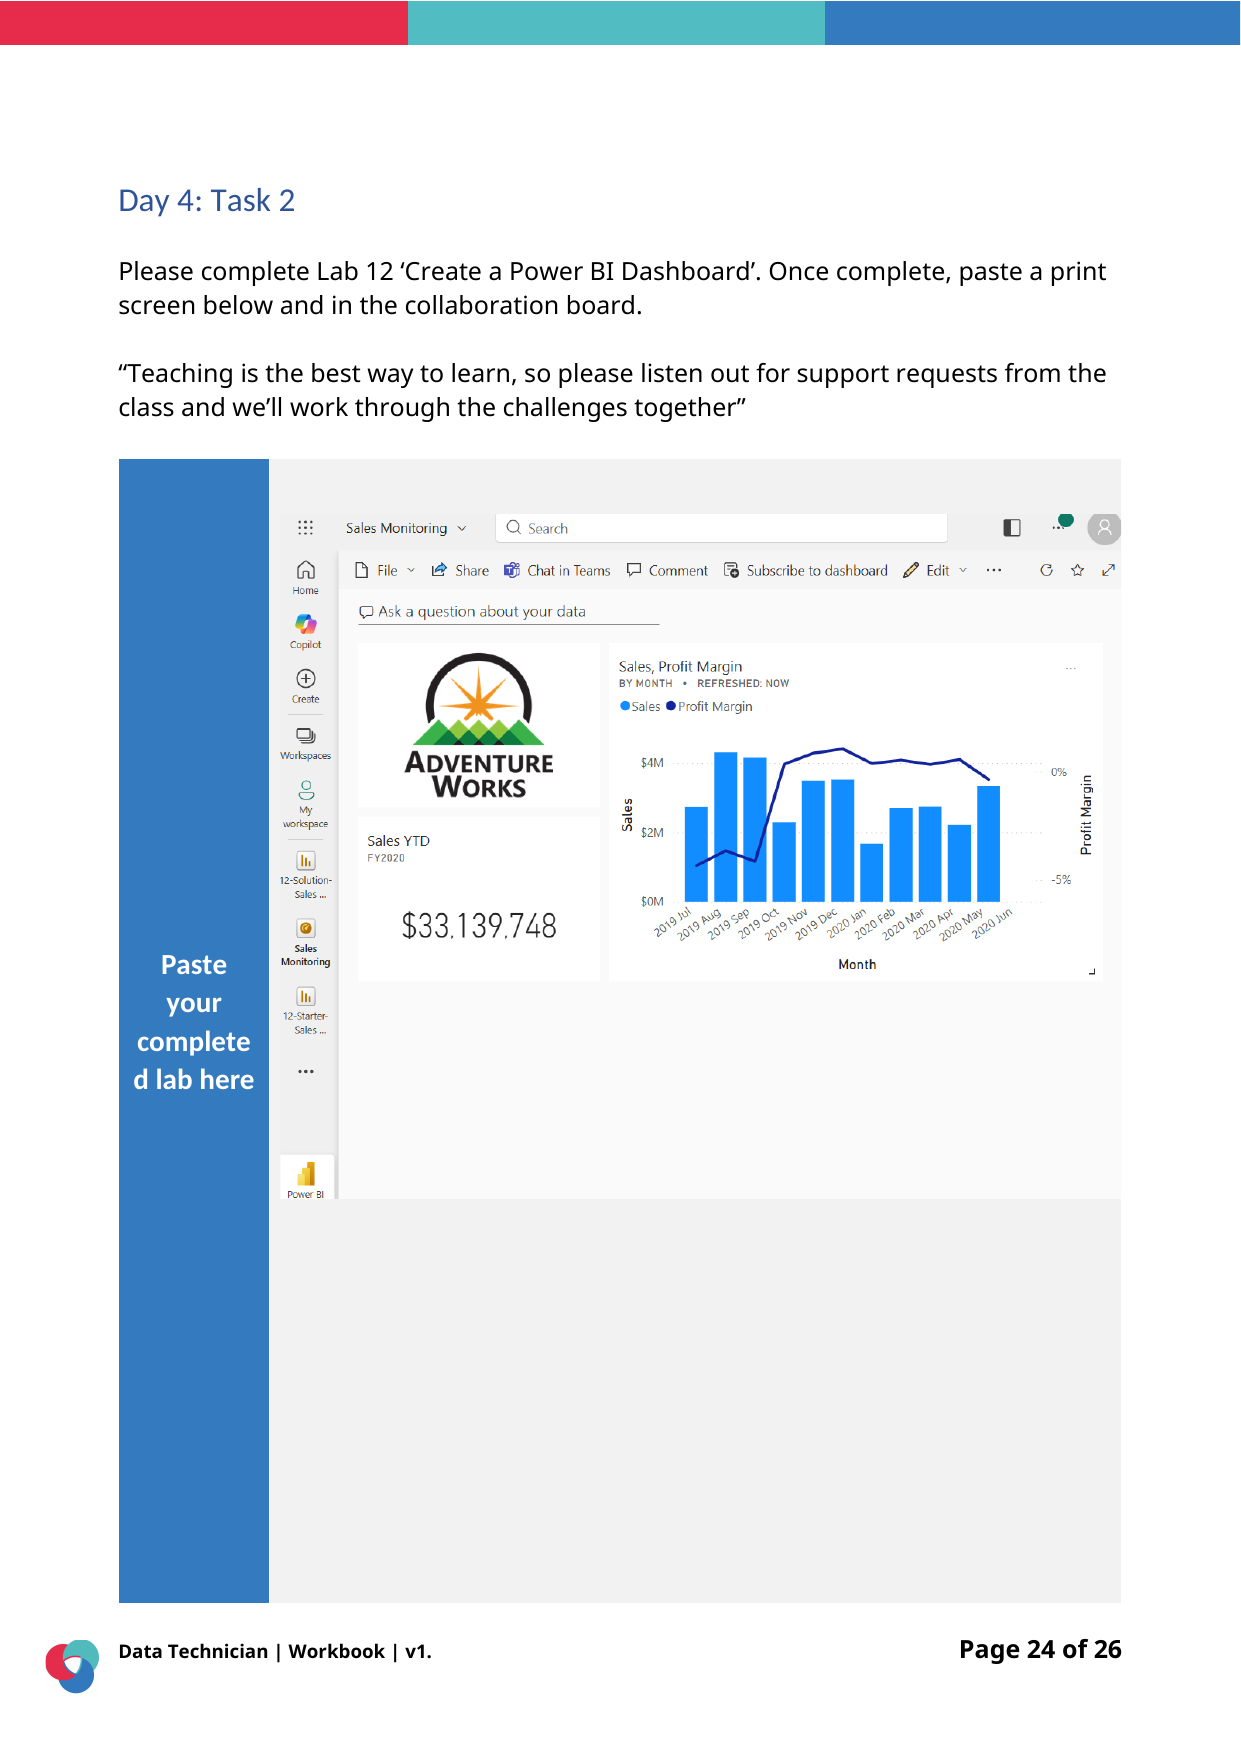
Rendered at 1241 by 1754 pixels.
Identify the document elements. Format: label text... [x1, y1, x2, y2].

text Please complete Lab 12 ‘Create a Power BI Dashboard’. Once complete, paste a print screen below and in the collaboration board. [118, 253, 1122, 322]
text “Teaching is the best way to learn, so please listen out for support requests from the class and we’ll work through the challenges together” [118, 356, 1122, 424]
table_header Paste your completed lab here [119, 459, 269, 1603]
subtitle Day 4: Task 2 [118, 179, 1122, 219]
picture [45, 1640, 100, 1694]
table_header [270, 459, 1121, 1603]
picture [280, 514, 1122, 1199]
